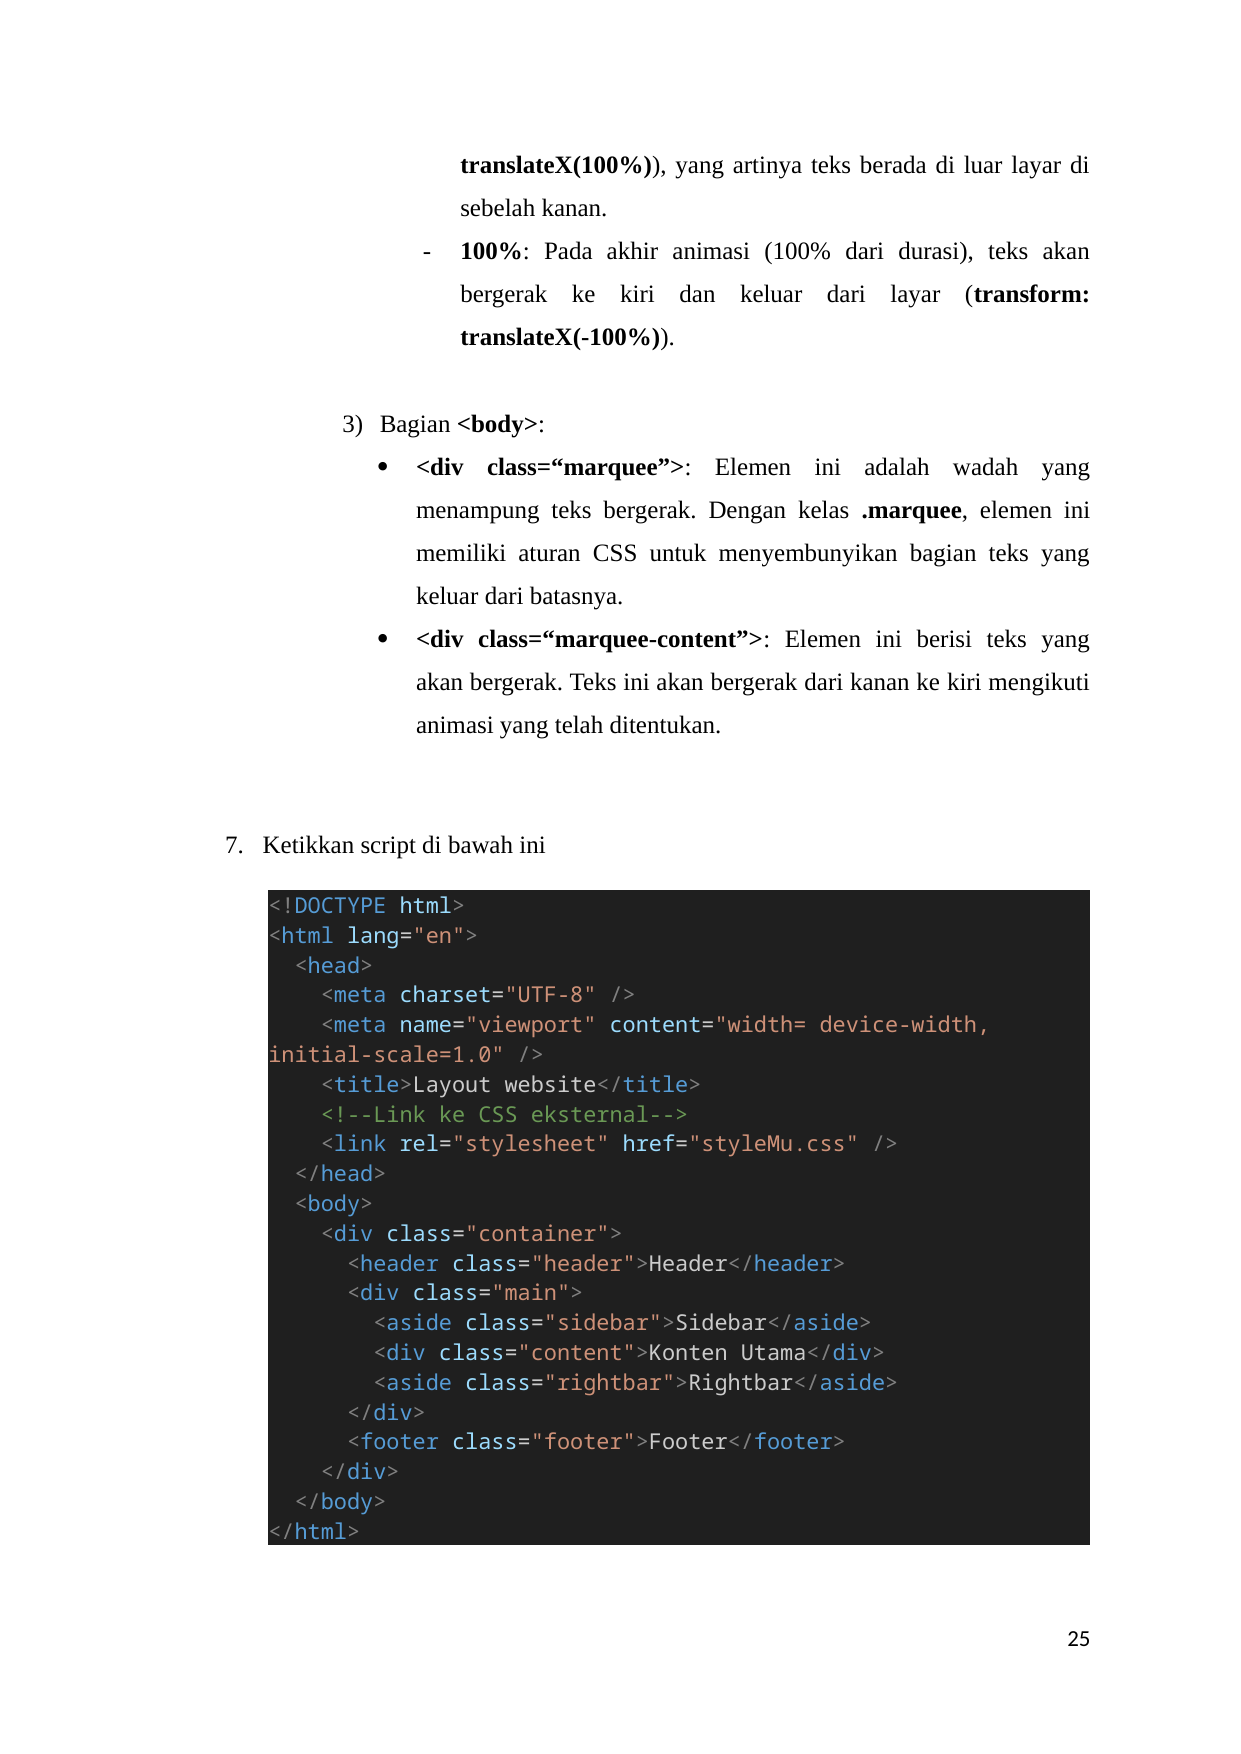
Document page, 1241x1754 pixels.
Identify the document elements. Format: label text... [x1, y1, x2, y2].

text <!DOCTYPE html> [268, 890, 1090, 920]
text <body> [268, 1188, 1090, 1218]
list <div class=“marquee”>: Elemen ini adalah wadah yang menampung teks bergerak. Dengan kelas .marquee, elemen ini memiliki aturan CSS untuk menyembunyikan bagian teks yang keluar dari batasnya. [378, 452, 1090, 610]
text <div class="content">Konten Utama</div> [268, 1337, 1090, 1367]
text <aside class="sidebar">Sidebar</aside> [268, 1307, 1090, 1337]
list Ketikkan script di bawah ini [225, 830, 1090, 859]
text </html> [268, 1516, 1090, 1545]
text <head> [268, 949, 1090, 979]
text <div class="container"> [268, 1218, 1090, 1247]
text <aside class="rightbar">Rightbar</aside> [268, 1367, 1090, 1396]
text <header class="header">Header</header> [268, 1247, 1090, 1277]
text <title>Layout website</title> [268, 1069, 1090, 1098]
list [423, 150, 1090, 222]
list 100%: Pada akhir animasi (100% dari durasi), teks akan bergerak ke kiri dan keluar dari layar (transform: translateX(-100%)). [423, 236, 1090, 351]
text <html lang="en"> [268, 920, 1090, 949]
text <!--Link ke CSS eksternal--> [268, 1098, 1090, 1128]
text <footer class="footer">Footer</footer> [268, 1426, 1090, 1456]
text </div> [268, 1456, 1090, 1486]
text </head> [268, 1158, 1090, 1188]
list <div class=“marquee-content”>: Elemen ini berisi teks yang akan bergerak. Teks ini akan bergerak dari kanan ke kiri mengikuti animasi yang telah ditentukan. [378, 624, 1090, 739]
text </body> [268, 1486, 1090, 1516]
text </div> [268, 1396, 1090, 1426]
text <div class="main"> [268, 1277, 1090, 1307]
text <link rel="stylesheet" href="styleMu.css" /> [268, 1128, 1090, 1158]
list Bagian <body>: [342, 409, 1090, 437]
text <meta name="viewport" content="width= device-width, initial-scale=1.0" /> [268, 1009, 1090, 1069]
text <meta charset="UTF-8" /> [268, 979, 1090, 1009]
